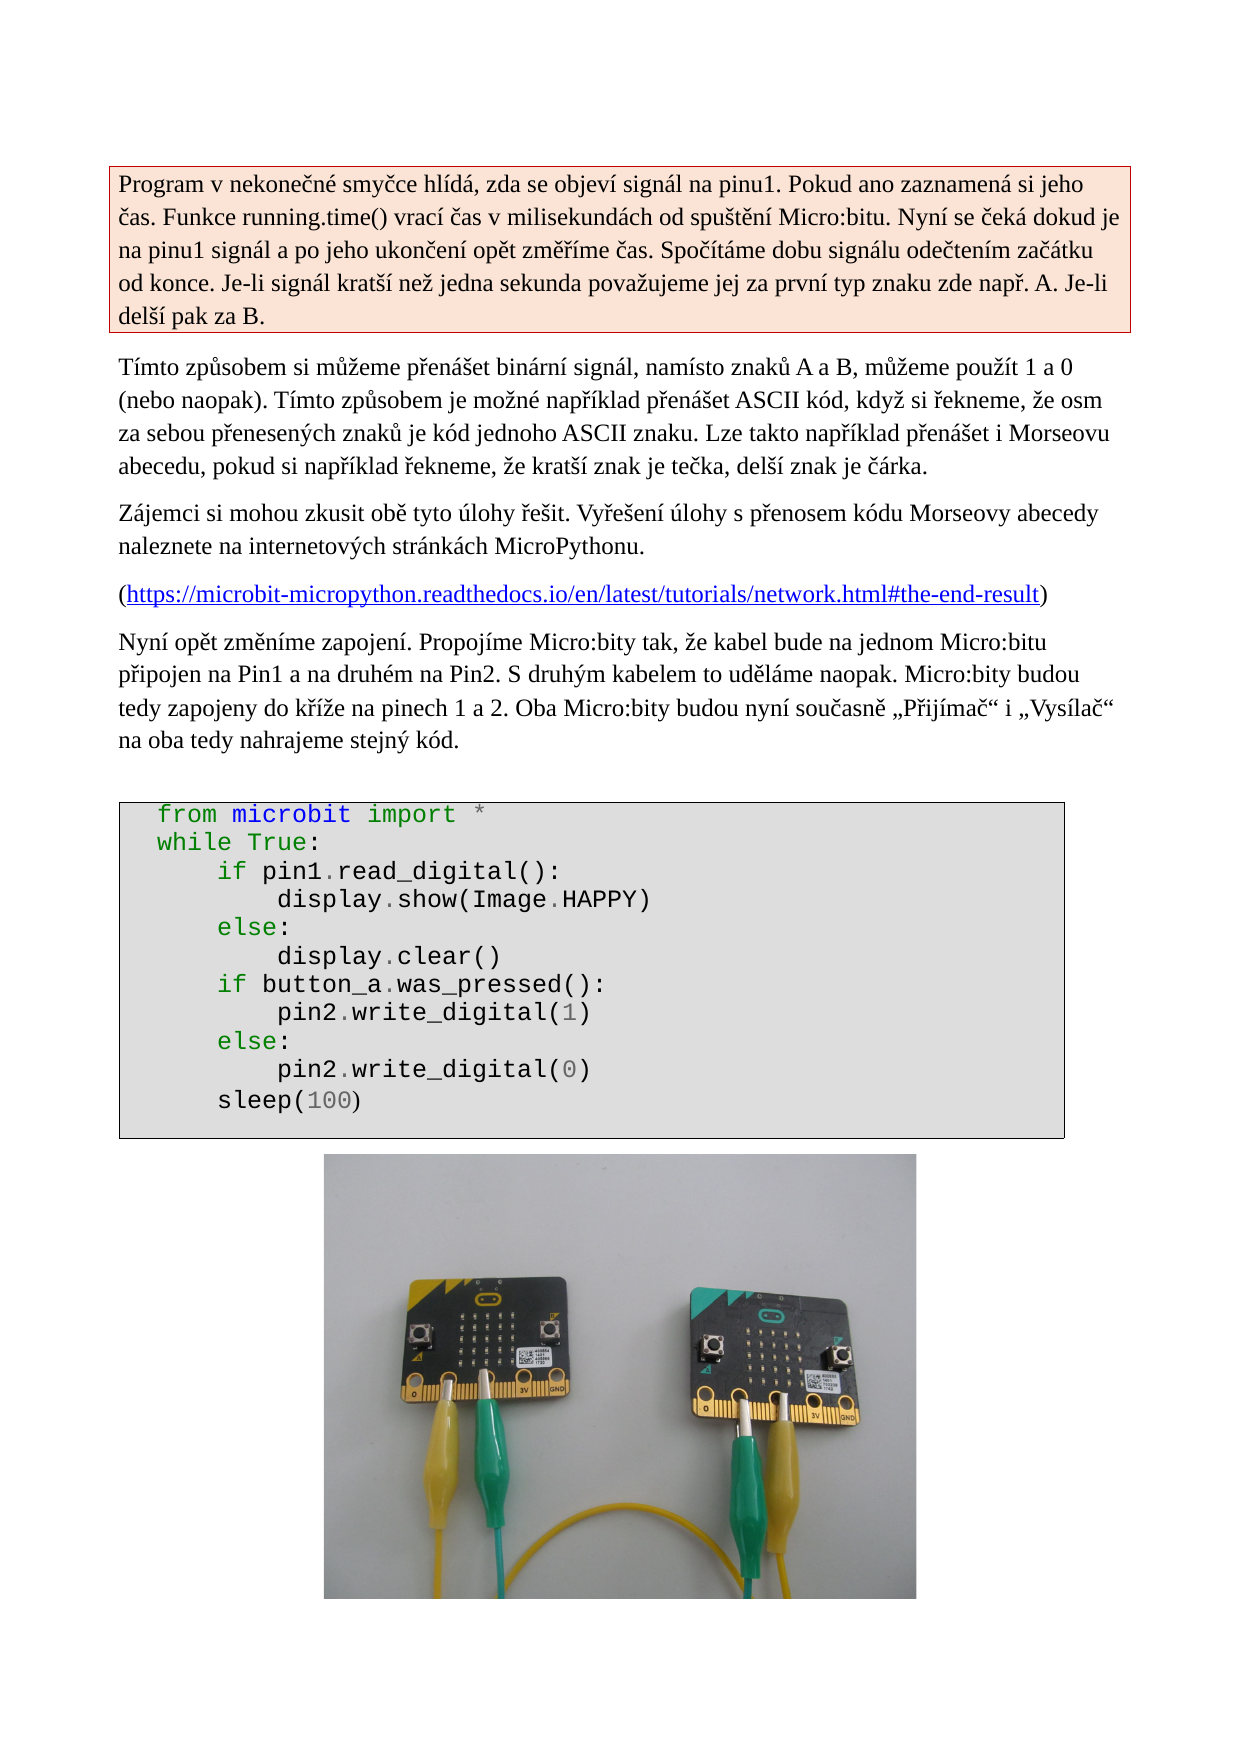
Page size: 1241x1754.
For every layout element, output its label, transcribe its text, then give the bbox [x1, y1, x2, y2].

text Program v nekonečné smyčce hlídá, zda se objeví signál na pinu1. Pokud ano zaznamená si jeho čas. Funkce running.time() vrací čas v milisekundách od spuštění Micro:bitu. Nyní se čeká dokud je na pinu1 signál a po jeho ukončení opět změříme čas. Spočítáme dobu signálu odečtením začátku od konce. Je-li signál kratší než jedna sekunda považujeme jej za první typ znaku zde např. A. Je-li delší pak za B. [110, 167, 1130, 332]
text Zájemci si mohou zkusit obě tyto úlohy řešit. Vyřešení úlohy s přenosem kódu Morseovy abecedy naleznete na internetových stránkách MicroPythonu. [118, 498, 1122, 560]
text Nyní opět změníme zapojení. Propojíme Micro:bity tak, že kabel bude na jednom Micro:bitu připojen na Pin1 a na druhém na Pin2. S druhým kabelem to uděláme naopak. Micro:bity budou tedy zapojeny do kříže na pinech 1 a 2. Oba Micro:bity budou nyní současně „Přijímač“ i „Vysílač“ na oba tedy nahrajeme stejný kód. [118, 627, 1122, 754]
text (https://microbit-micropython.readthedocs.io/en/latest/tutorials/network.html#the-end-result) [118, 579, 1122, 608]
text Tímto způsobem si můžeme přenášet binární signál, namísto znaků A a B, můžeme použít 1 a 0 (nebo naopak). Tímto způsobem je možné například přenášet ASCII kód, když si řekneme, že osm za sebou přenesených znaků je kód jednoho ASCII znaku. Lze takto například přenášet i Morseovu abecedu, pokud si například řekneme, že kratší znak je tečka, delší znak je čárka. [118, 352, 1122, 479]
picture [323, 1154, 917, 1599]
